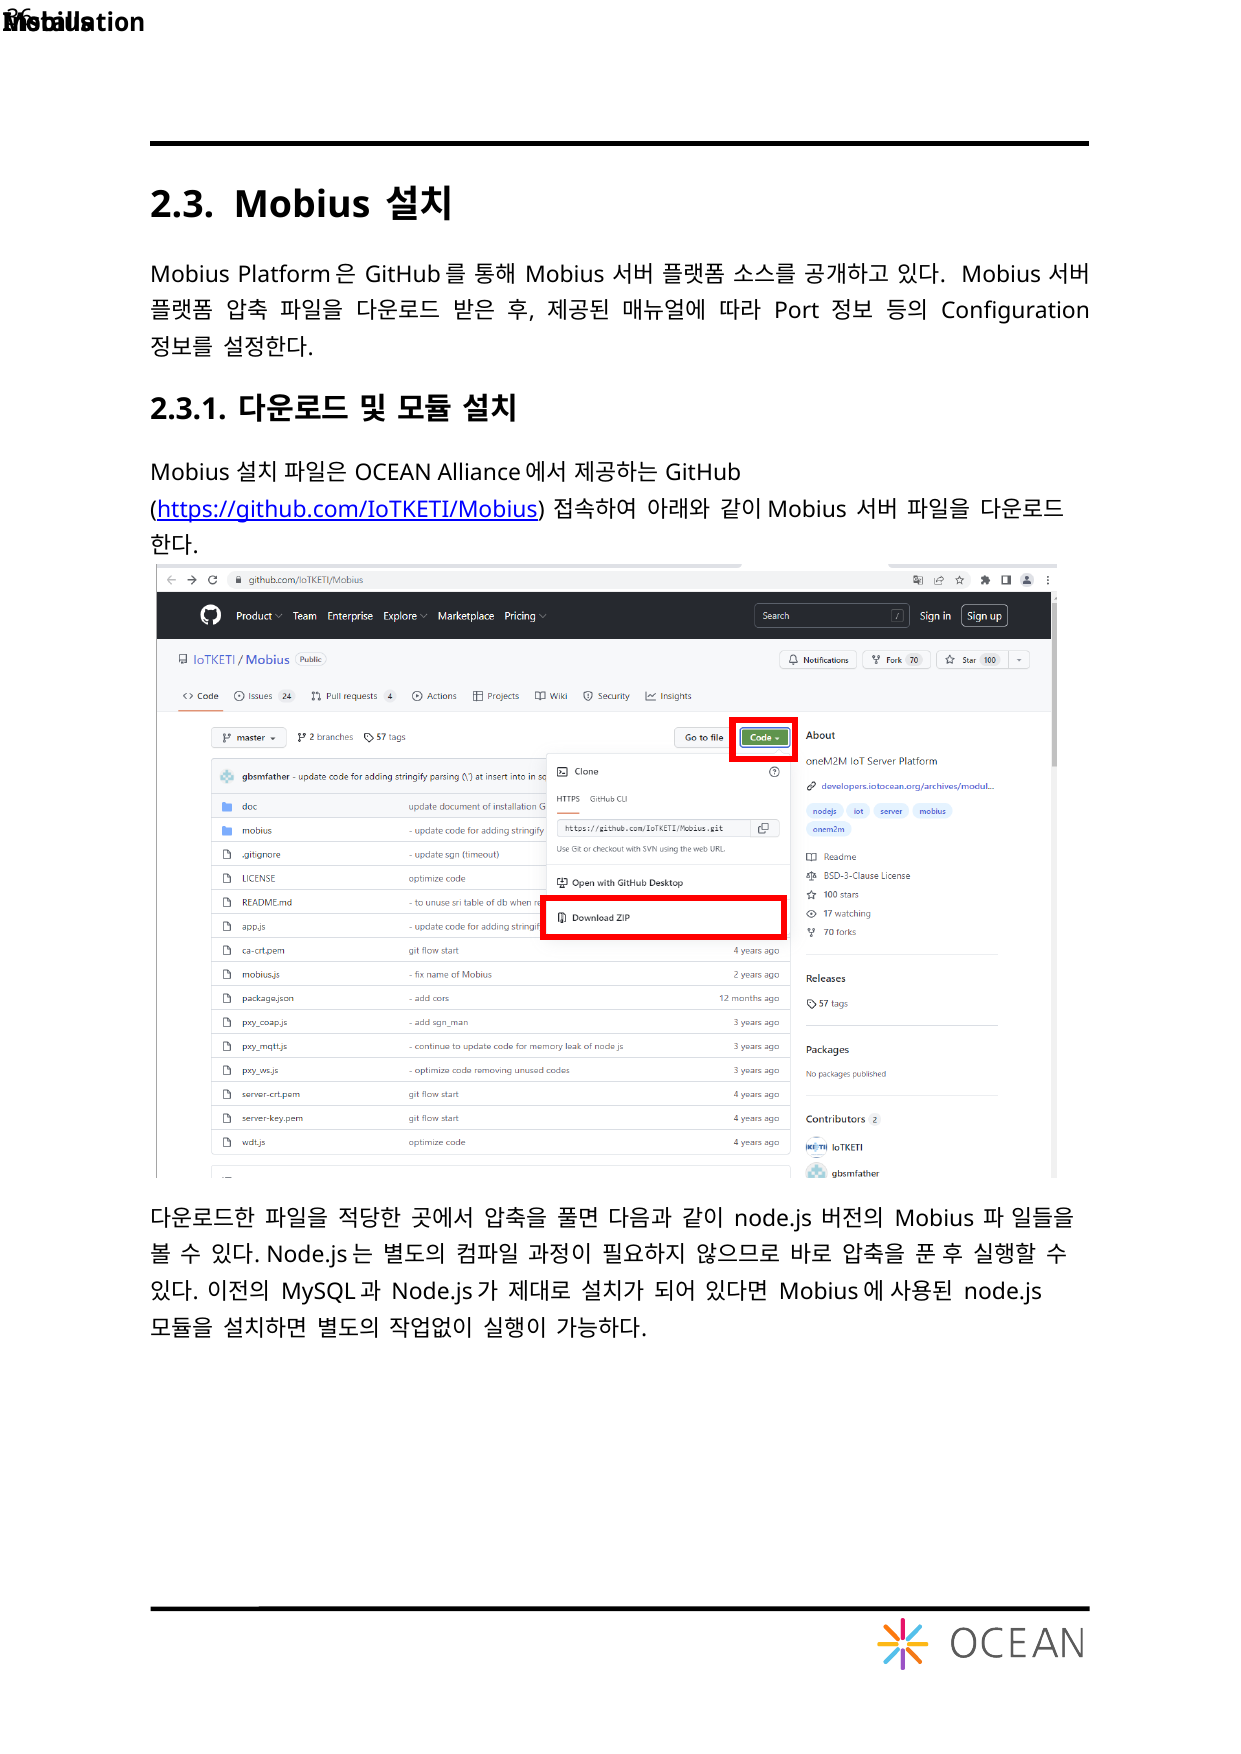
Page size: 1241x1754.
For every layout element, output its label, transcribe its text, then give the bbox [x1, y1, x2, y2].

subtitle Mobius 설치 [150, 174, 1107, 228]
picture [877, 1618, 1083, 1670]
text Mobius 설치 파일은 OCEAN Alliance에서 제공하는 GitHub (https://github.com/IoTKETI/Mobius) 접속하여 아래와 같이Mobius 서버 파일을 다운로드 한다. [150, 454, 1107, 561]
picture [156, 564, 1057, 1178]
text Mobius Platform은 GitHub를 통해 Mobius 서버 플랫폼 소스를 공개하고 있다. Mobius 서버 플랫폼 압축 파일을 다운로드 받은 후, 제공된 매뉴얼에 따라 Port 정보 등의 Configuration 정보를 설정한다. [150, 256, 1091, 362]
text 다운로드한 파일을 적당한 곳에서 압축을 풀면 다음과 같이 node.js 버전의 Mobius 파 일들을 볼 수 있다. Node.js는 별도의 컴파일 과정이 필요하지 않으므로 바로 압축을 푼 후 실행할 수 있다. 이전의 MySQL과 Node.js가 제대로 설치가 되어 있다면 Mobius에 사용된 node.js 모듈을 설치하면 별도의 작업없이 실행이 가능하다. [150, 1200, 1078, 1343]
subtitle 다운로드 및 모듈 설치 [150, 385, 1107, 429]
